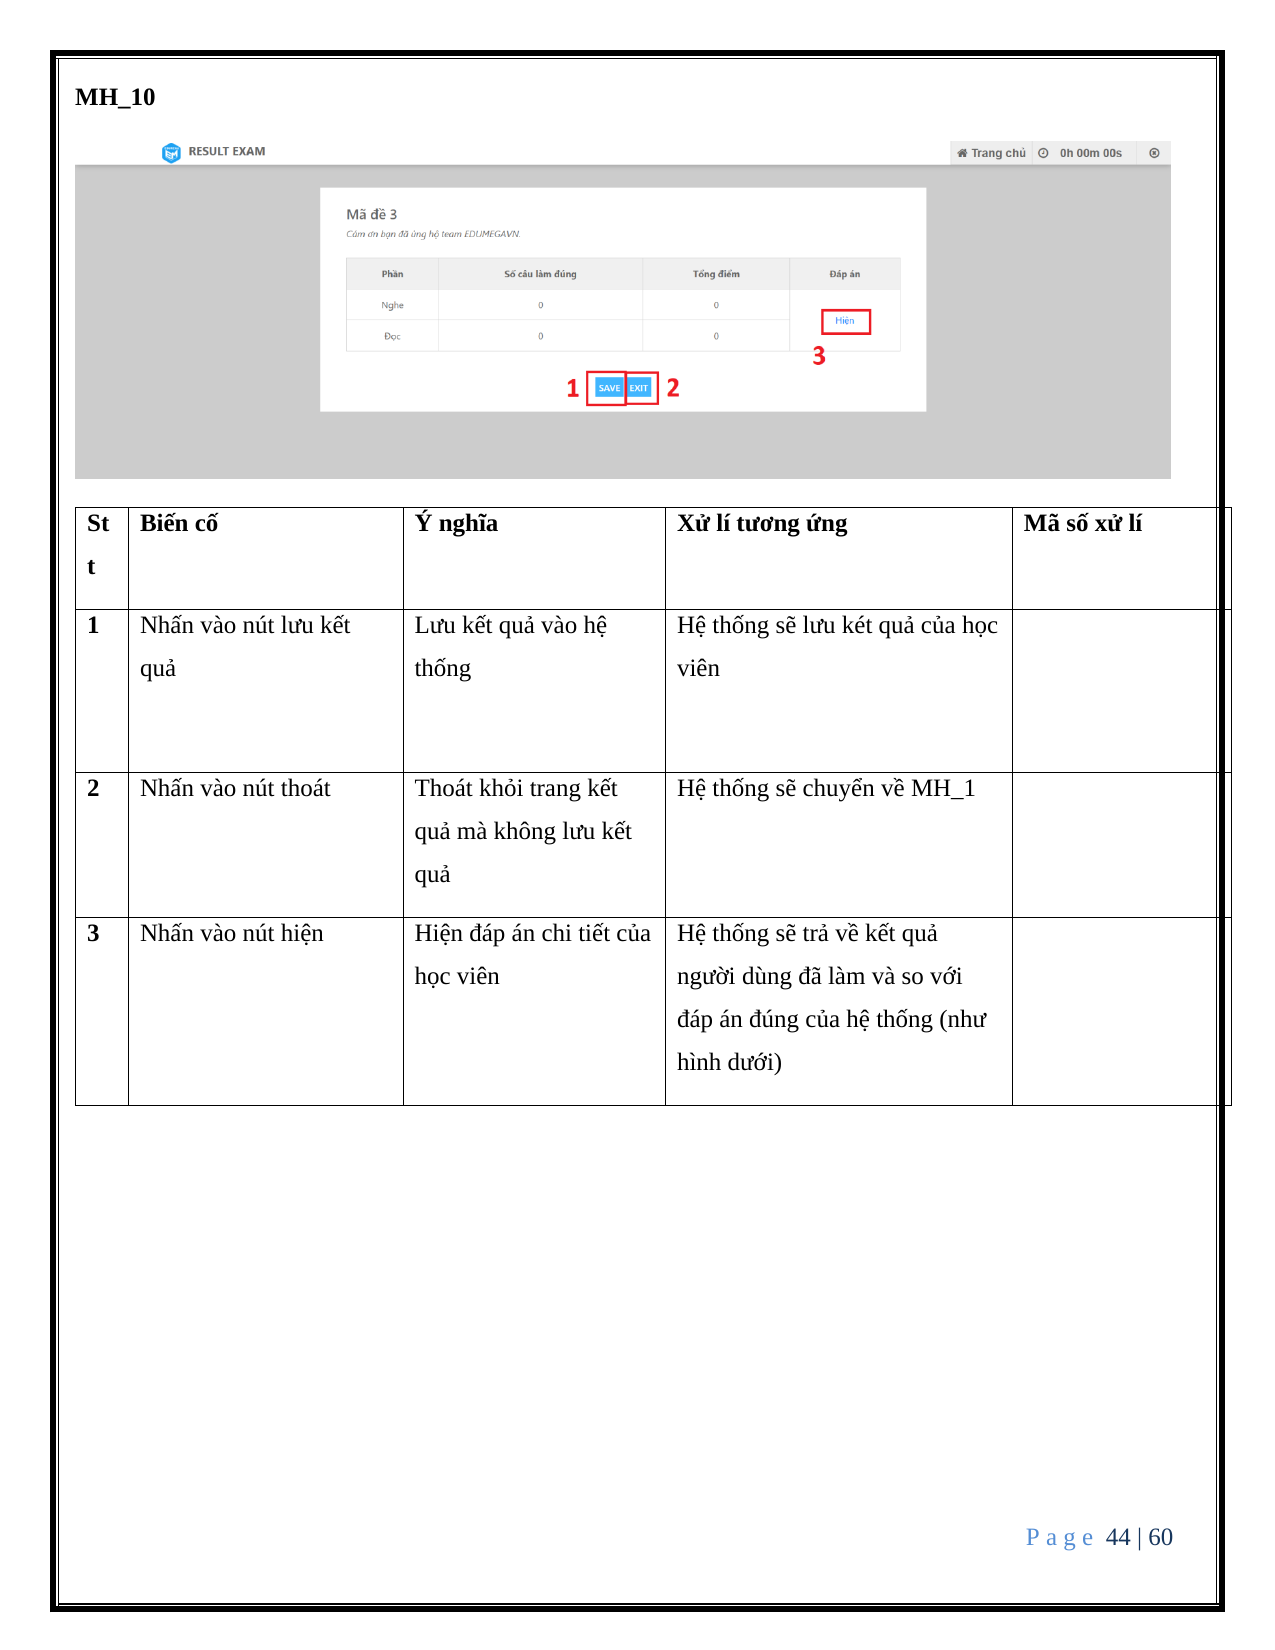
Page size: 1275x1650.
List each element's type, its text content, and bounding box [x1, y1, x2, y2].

table_header Xử lí tương ứng [666, 508, 1012, 609]
table_cell [1225, 918, 1231, 1105]
table_cell [1225, 610, 1231, 772]
picture [75, 141, 1171, 479]
table_header Stt [76, 508, 128, 609]
table_cell 1 [76, 610, 128, 772]
table_cell Nhấn vào nút hiện [129, 918, 403, 1105]
table_cell Lưu kết quả vào hệ thống [404, 610, 665, 772]
table_cell Hệ thống sẽ chuyển về MH_1 [666, 773, 1012, 917]
table_cell 3 [76, 918, 128, 1105]
table_cell 2 [76, 773, 128, 917]
table_header Biến cố [129, 508, 403, 609]
table_cell Hệ thống sẽ trả về kết quả người dùng đã làm và so với đáp án đúng của hệ thống (như hình dưới) [666, 918, 1012, 1105]
table_header Mã số xử lí [1013, 508, 1216, 609]
table_cell Nhấn vào nút lưu kết quả [129, 610, 403, 772]
table_header Ý nghĩa [404, 508, 665, 609]
table_cell Nhấn vào nút thoát [129, 773, 403, 917]
table_cell [1013, 773, 1216, 917]
table_cell [1013, 918, 1216, 1105]
table_cell [1013, 610, 1216, 772]
table_cell Hiện đáp án chi tiết của học viên [404, 918, 665, 1105]
table_cell Thoát khỏi trang kết quả mà không lưu kết quả [404, 773, 665, 917]
table_cell Hệ thống sẽ lưu két quả của học viên [666, 610, 1012, 772]
text MH_10 [75, 82, 887, 111]
table_cell [1225, 773, 1231, 917]
